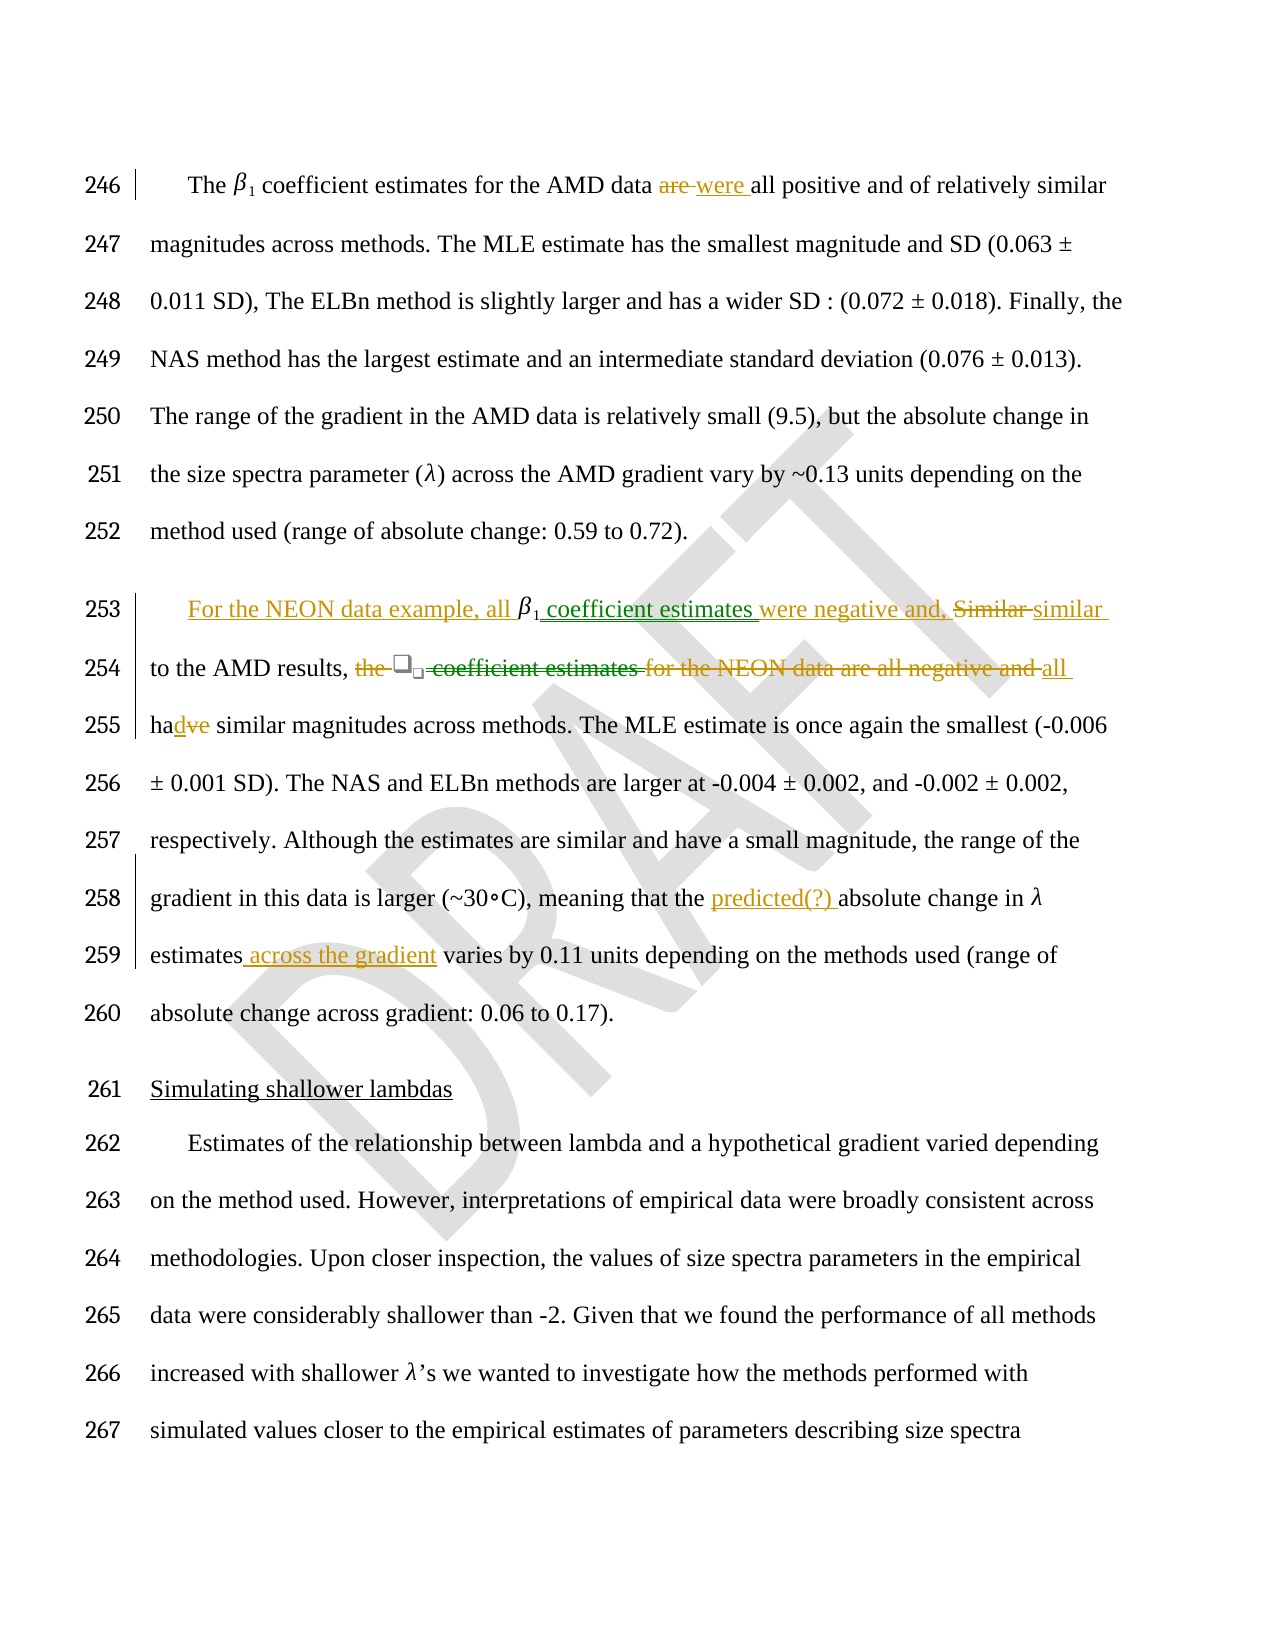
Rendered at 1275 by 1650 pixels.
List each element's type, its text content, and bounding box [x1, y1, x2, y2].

text to the AMD results, ha similar magnitudes across methods. The MLE estimate is once again the smallest (-0.006 0.001 SD). The NAS and ELBn methods are larger at -0.004 0.002, and -0.002 0.002, respectively. Although the estimates are similar and have a small magnitude, the range of the gradient in this data is larger (~30C), meaning that the absolute change in estimates varies by 0.11 units depending on the methods used (range of absolute change across gradient: 0.06 to 0.17). [150, 593, 1125, 1026]
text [150, 1128, 1125, 1444]
text The coefficient estimates for the AMD data all positive and of relatively similar magnitudes across methods. The MLE estimate has the smallest magnitude and SD (0.063 0.011 SD), The ELBn method is slightly larger and has a wider SD : (0.072 0.018). Finally, the NAS method has the largest estimate and an intermediate standard deviation (0.076 0.013). The range of the gradient in the AMD data is relatively small (9.5), but the absolute change in the size spectra parameter () across the AMD gradient vary by ~0.13 units depending on the method used (range of absolute change: 0.59 to 0.72). [150, 169, 1125, 545]
subtitle Simulating shallower lambdas [150, 1074, 1125, 1103]
